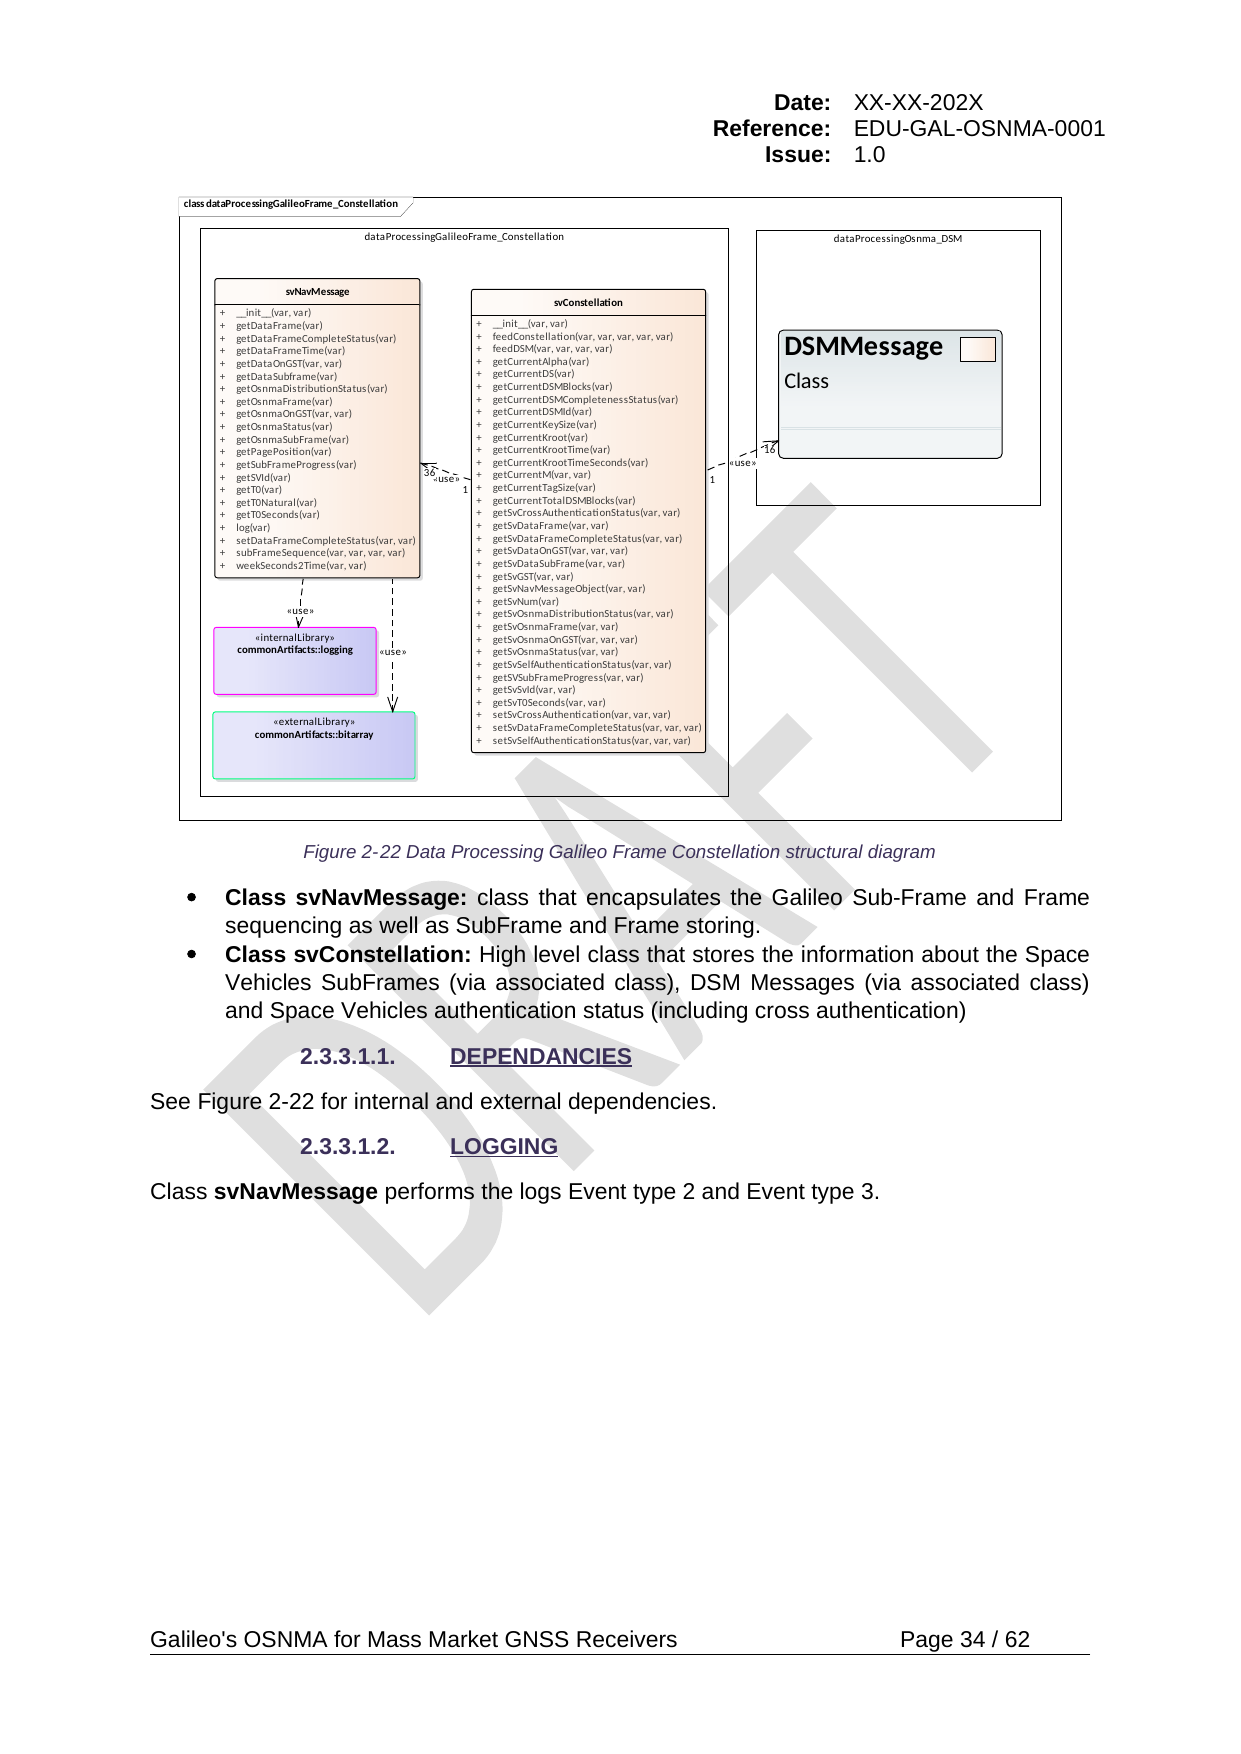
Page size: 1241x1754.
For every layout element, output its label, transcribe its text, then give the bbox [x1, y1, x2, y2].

subtitle Logging [300, 1133, 1090, 1159]
list Class svConstellation: High level class that stores the information about the Space Vehicles SubFrames (via associated class), DSM Messages (via associated class) and Space Vehicles authentication status (including cross authentication) [187, 941, 1090, 1024]
text Class svNavMessage performs the logs Event type 2 and Event type 3. [150, 1178, 1090, 1204]
subtitle Dependancies [300, 1043, 1090, 1069]
list Class svNavMessage: class that encapsulates the Galileo Sub-Frame and Frame sequencing as well as SubFrame and Frame storing. [187, 884, 1090, 938]
